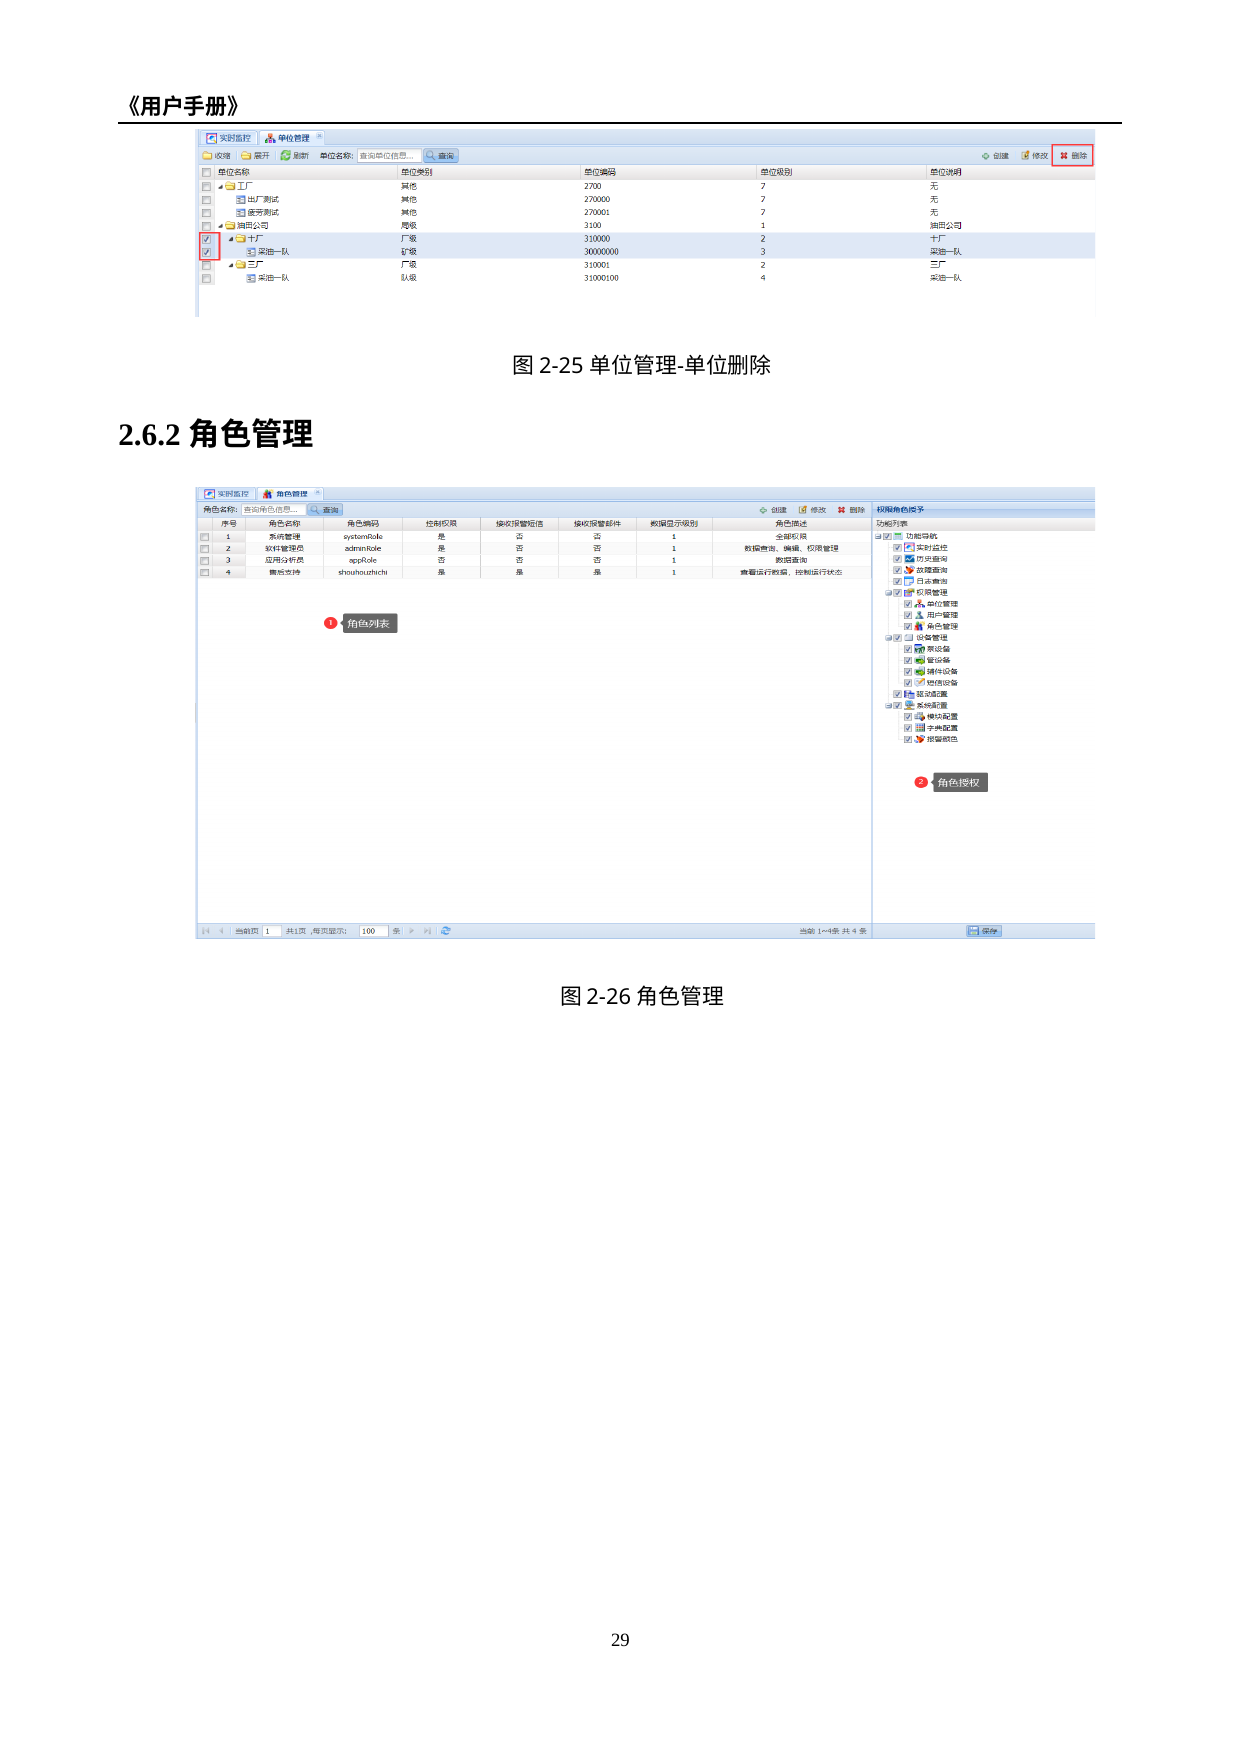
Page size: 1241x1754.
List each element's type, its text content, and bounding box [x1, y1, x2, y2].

picture [195, 129, 1096, 317]
text 图2-26 角色管理 [118, 978, 1122, 1012]
text 图2-25 单位管理-单位删除 [118, 347, 1122, 381]
subtitle 2.6.2 角色管理 [118, 397, 1122, 465]
picture [195, 487, 1096, 939]
